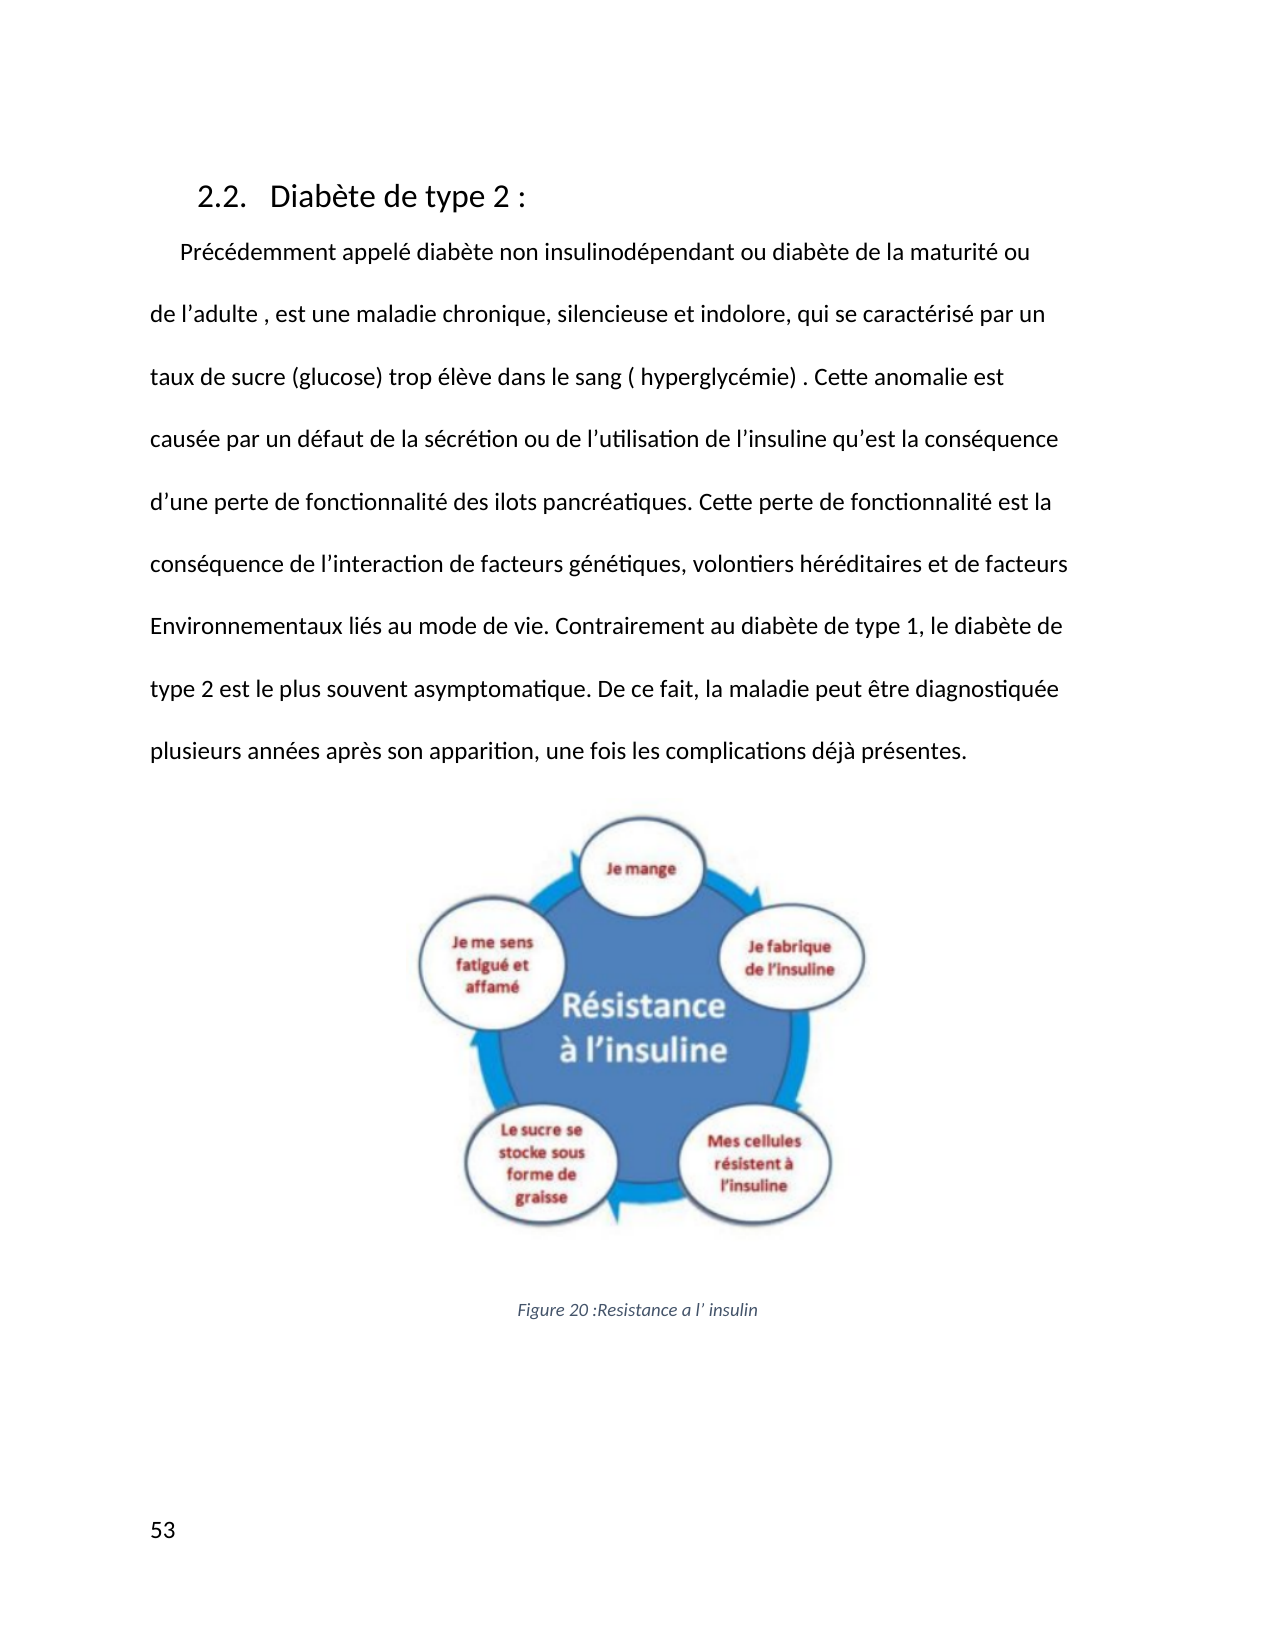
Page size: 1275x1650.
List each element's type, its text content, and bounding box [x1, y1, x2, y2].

subtitle Diabète de type 2 : [197, 175, 1125, 216]
text Précédemment appelé diabète non insulinodépendant ou diabète de la maturité ou [150, 236, 1125, 267]
text conséquence de l’interaction de facteurs génétiques, volontiers héréditaires et de facteurs [150, 548, 1125, 578]
text plusieurs années après son apparition, une fois les complications déjà présentes. [150, 735, 1125, 766]
text de l’adulte , est une maladie chronique, silencieuse et indolore, qui se caractérisé par un [150, 298, 1125, 329]
text Environnementaux liés au mode de vie. Contrairement au diabète de type 1, le diabète de [150, 610, 1125, 641]
text taux de sucre (glucose) trop élève dans le sang ( hyperglycémie) . Cette anomalie est [150, 361, 1125, 391]
picture [385, 797, 890, 1267]
text type 2 est le plus souvent asymptomatique. De ce fait, la maladie peut être diagnostiquée [150, 673, 1125, 703]
text causée par un défaut de la sécrétion ou de l’utilisation de l’insuline qu’est la conséquence [150, 423, 1125, 454]
text Figure 20 :Resistance a l’ insulin [150, 1298, 1125, 1321]
text d’une perte de fonctionnalité des ilots pancréatiques. Cette perte de fonctionnalité est la [150, 486, 1125, 516]
